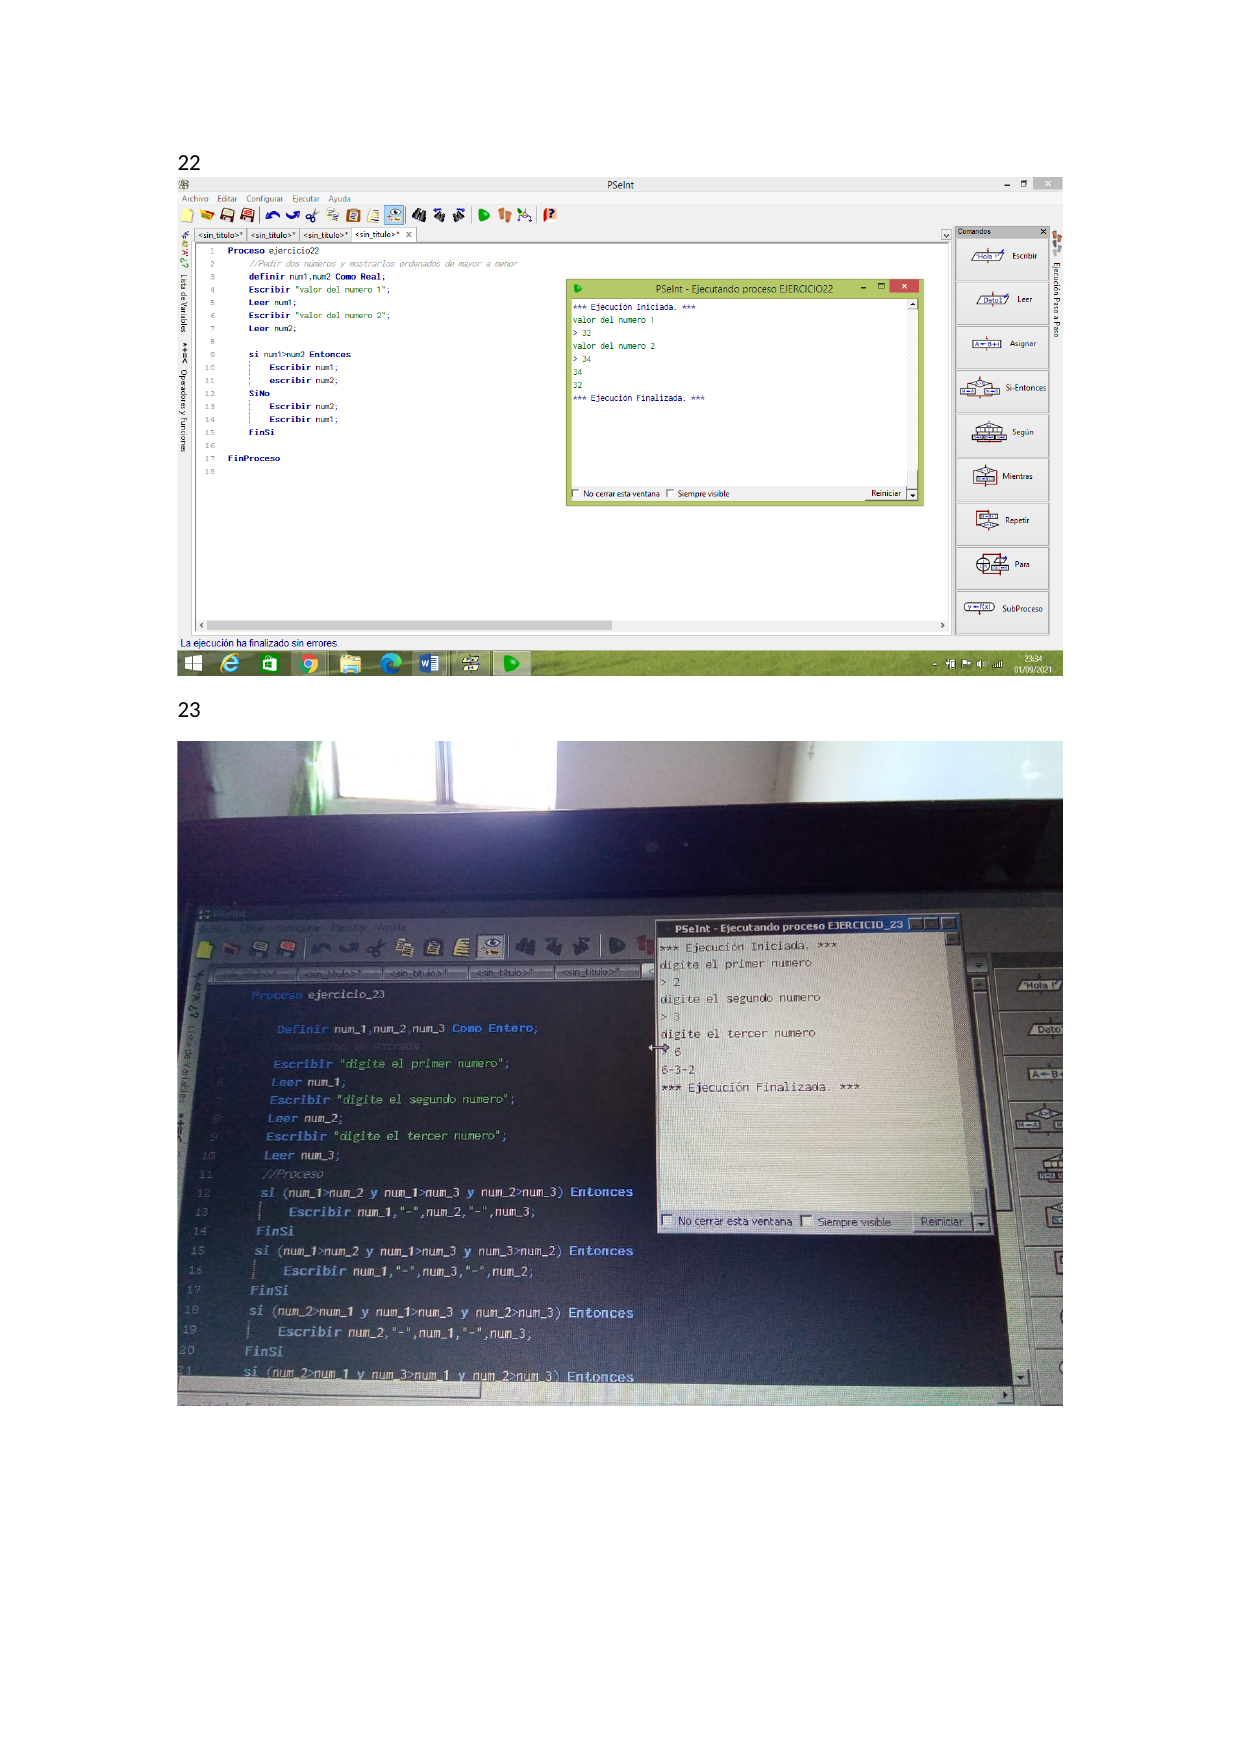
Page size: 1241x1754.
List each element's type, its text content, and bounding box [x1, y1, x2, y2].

text 22 [177, 148, 1063, 177]
text 23 [177, 695, 1063, 723]
picture [177, 177, 1063, 676]
picture [177, 741, 1063, 1406]
